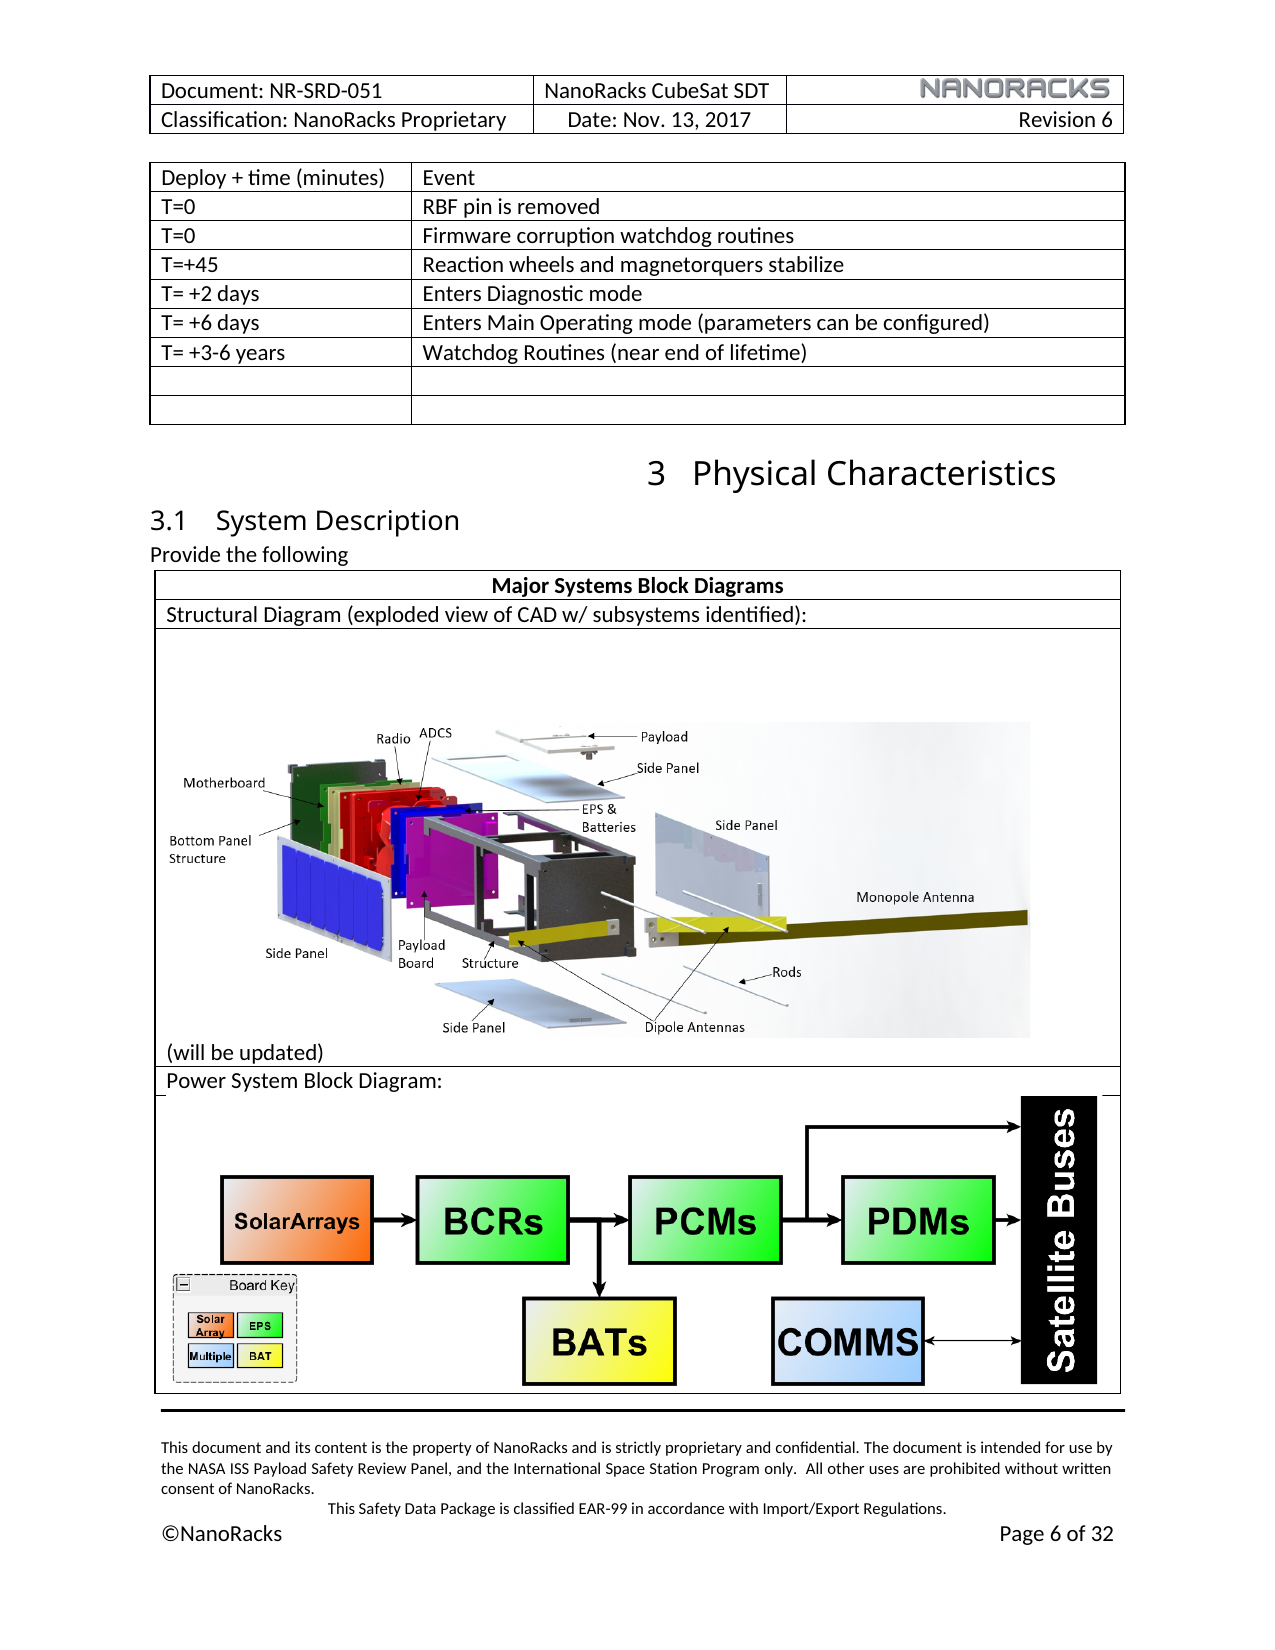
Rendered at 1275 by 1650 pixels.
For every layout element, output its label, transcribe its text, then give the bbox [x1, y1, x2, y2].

subtitle System Description [150, 502, 1125, 538]
picture [166, 713, 1031, 1038]
table_cell [412, 396, 1124, 424]
table_cell Firmware corruption watchdog routines [412, 221, 1124, 249]
text Provide the following [150, 541, 1125, 569]
table_cell (will be updated) [156, 629, 1120, 1066]
table_cell [412, 367, 1124, 395]
table_header Major Systems Block Diagrams [156, 571, 1120, 599]
table_cell RBF pin is removed [412, 192, 1124, 220]
table_cell T=0 [151, 221, 411, 249]
table_cell [151, 367, 411, 395]
table_cell Structural Diagram (exploded view of CAD w/ subsystems identified): [156, 600, 1120, 628]
table_cell T=+45 [151, 250, 411, 278]
subtitle Physical Characteristics [647, 450, 1125, 495]
table_cell T= +3-6 years [151, 338, 411, 366]
table_cell Power System Block Diagram: [156, 1067, 1120, 1095]
table_cell T=0 [151, 192, 411, 220]
table_cell [151, 396, 411, 424]
table_cell T= +2 days [151, 280, 411, 307]
table_cell Watchdog Routines (near end of lifetime) [412, 338, 1124, 366]
table_cell T= +6 days [151, 309, 411, 337]
table_cell Enters Diagnostic mode [412, 280, 1124, 307]
table_header Deploy + time (minutes) [151, 163, 411, 191]
picture [917, 76, 1113, 101]
table_cell Reaction wheels and magnetorquers stabilize [412, 250, 1124, 278]
table_cell [1103, 1096, 1120, 1392]
table_header Event [412, 163, 1124, 191]
table_cell Enters Main Operating mode (parameters can be configured) [412, 309, 1124, 337]
table_cell [156, 1096, 166, 1392]
